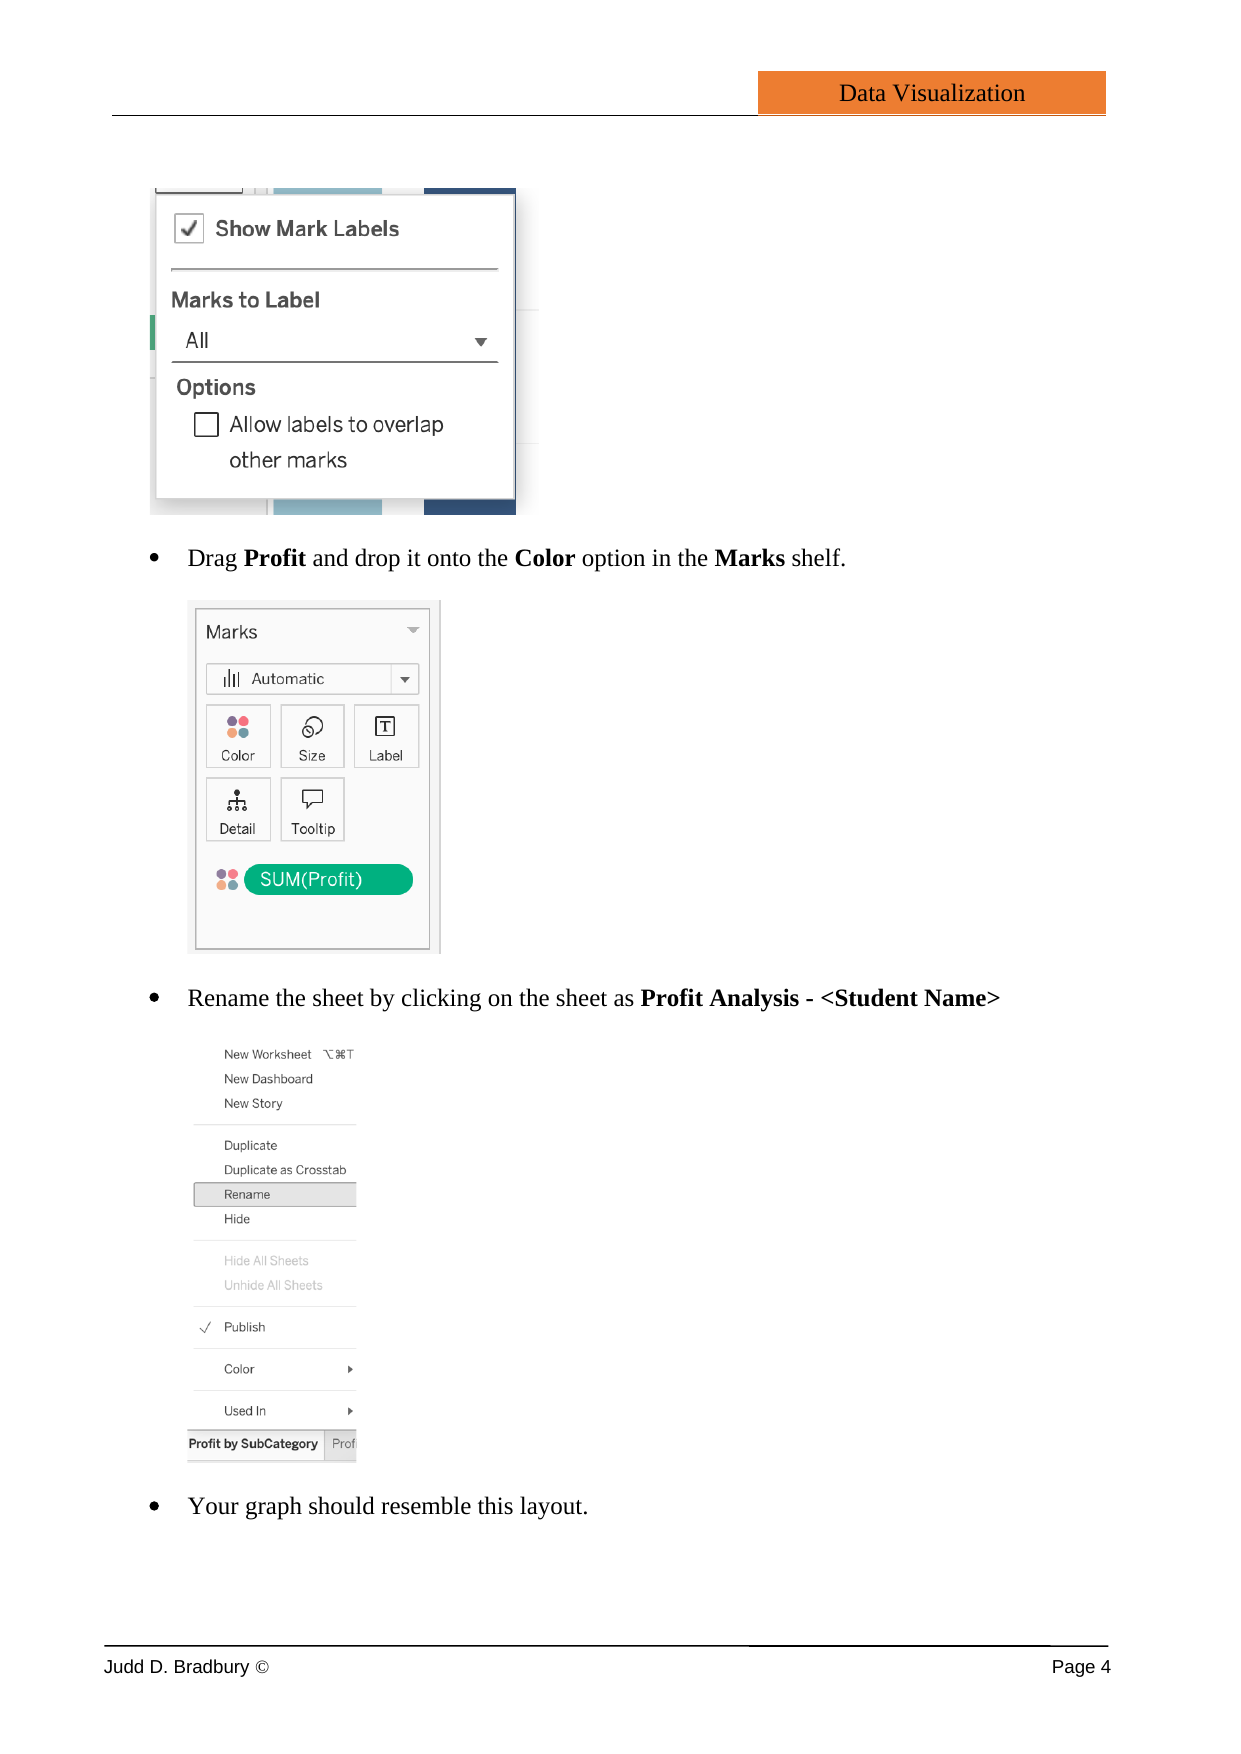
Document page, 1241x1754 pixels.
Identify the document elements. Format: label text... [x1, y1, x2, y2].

picture [187, 1040, 357, 1463]
list Rename the sheet by clicking on the sheet as Profit Analysis - <Student Name> [150, 983, 1106, 1011]
picture [187, 600, 442, 954]
picture [149, 188, 539, 515]
list Your graph should resemble this layout. [150, 1491, 1106, 1520]
list Drag Profit and drop it onto the Color option in the Marks shelf. [150, 543, 1106, 572]
